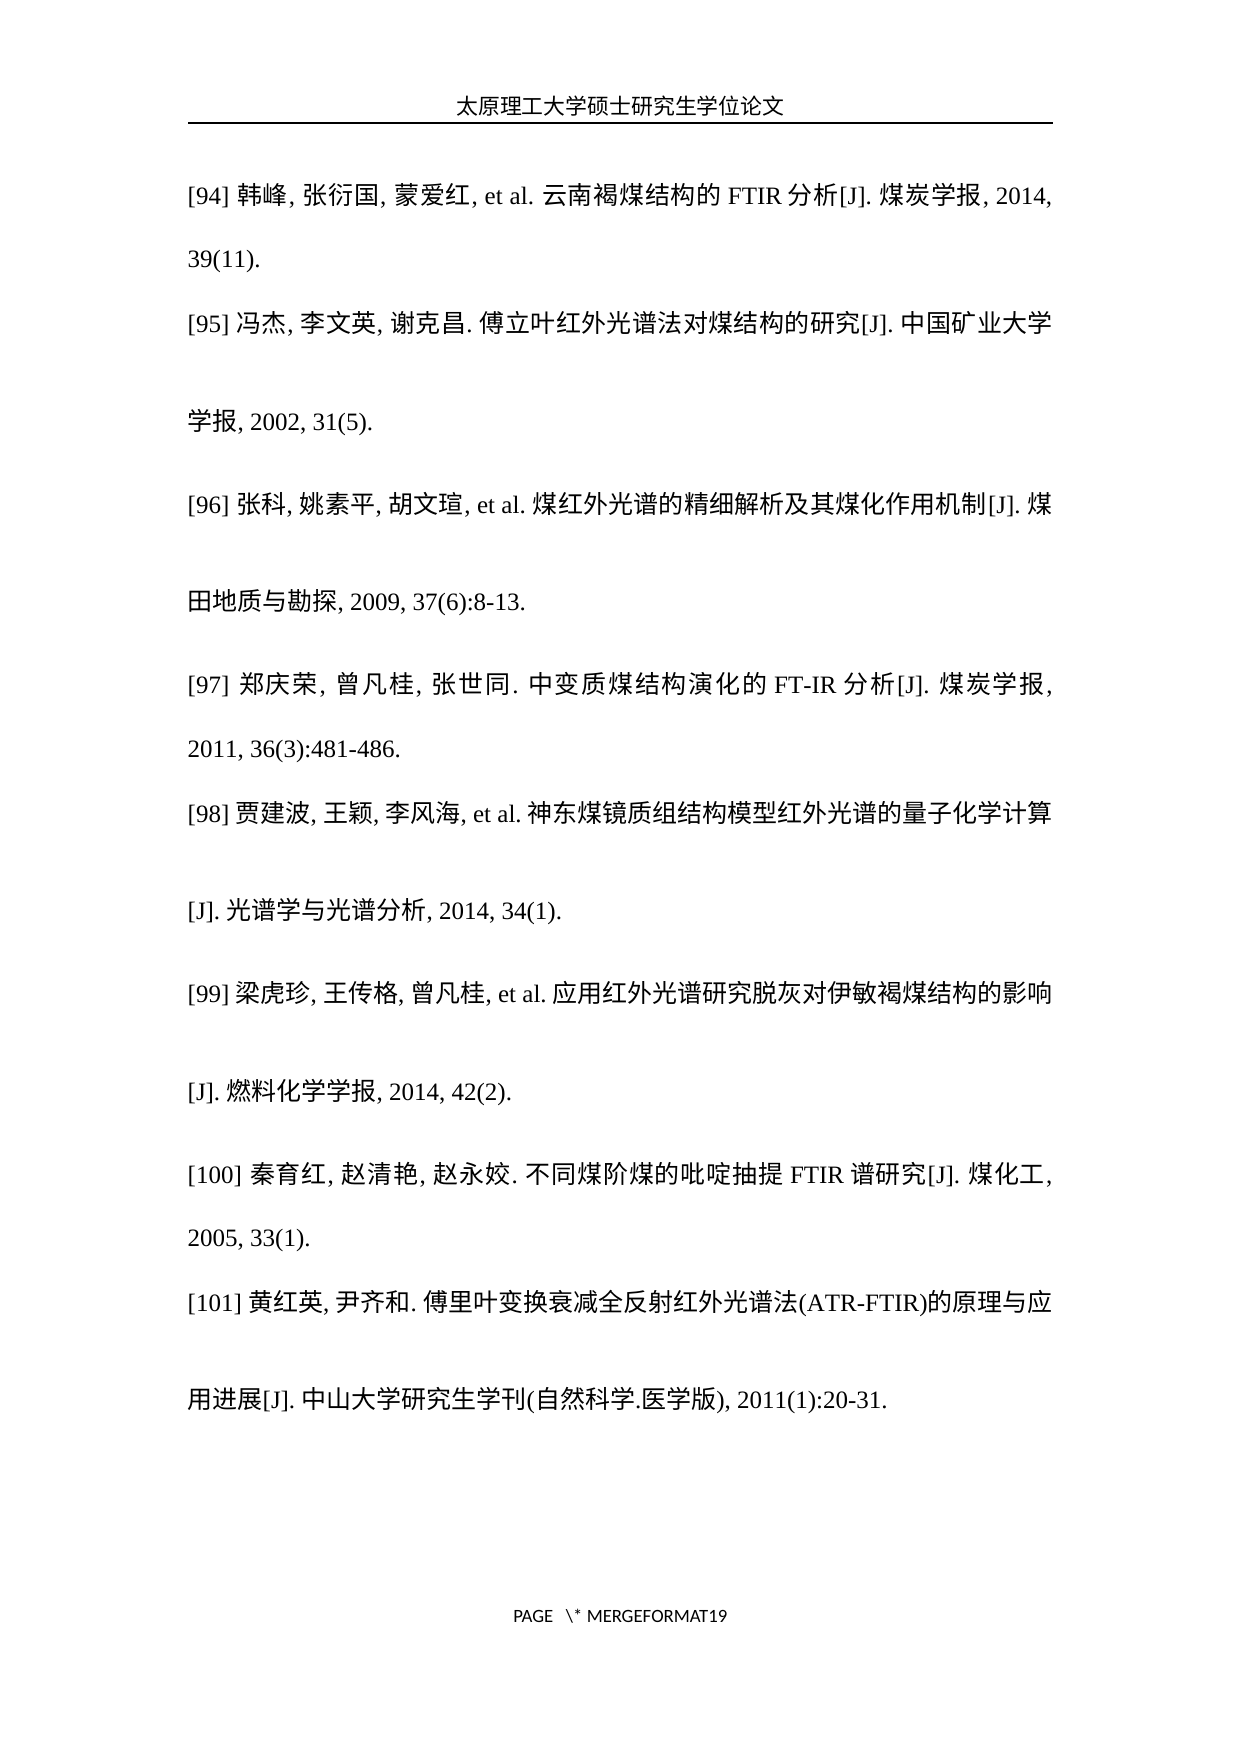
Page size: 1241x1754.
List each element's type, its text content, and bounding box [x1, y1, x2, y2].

text [98] 贾建波, 王颖, 李风海, et al. 神东煤镜质组结构模型红外光谱的量子化学计算[J]. 光谱学与光谱分析, 2014, 34(1). [187, 779, 1053, 941]
text [100] 秦育红, 赵清艳, 赵永姣. 不同煤阶煤的吡啶抽提FTIR谱研究[J]. 煤化工, 2005, 33(1). [187, 1140, 1053, 1254]
text [97] 郑庆荣, 曾凡桂, 张世同. 中变质煤结构演化的FT-IR分析[J]. 煤炭学报, 2011, 36(3):481-486. [187, 651, 1053, 764]
text [96] 张科, 姚素平, 胡文瑄, et al. 煤红外光谱的精细解析及其煤化作用机制[J]. 煤田地质与勘探, 2009, 37(6):8-13. [187, 470, 1053, 632]
text [95] 冯杰, 李文英, 谢克昌. 傅立叶红外光谱法对煤结构的研究[J]. 中国矿业大学学报, 2002, 31(5). [187, 289, 1053, 452]
text [94] 韩峰, 张衍国, 蒙爱红, et al. 云南褐煤结构的FTIR分析[J]. 煤炭学报, 2014, 39(11). [187, 161, 1053, 275]
text [101] 黄红英, 尹齐和. 傅里叶变换衰减全反射红外光谱法(ATR-FTIR)的原理与应用进展[J]. 中山大学研究生学刊(自然科学.医学版), 2011(1):20-31. [187, 1268, 1053, 1431]
text [99] 梁虎珍, 王传格, 曾凡桂, et al. 应用红外光谱研究脱灰对伊敏褐煤结构的影响[J]. 燃料化学学报, 2014, 42(2). [187, 959, 1053, 1122]
